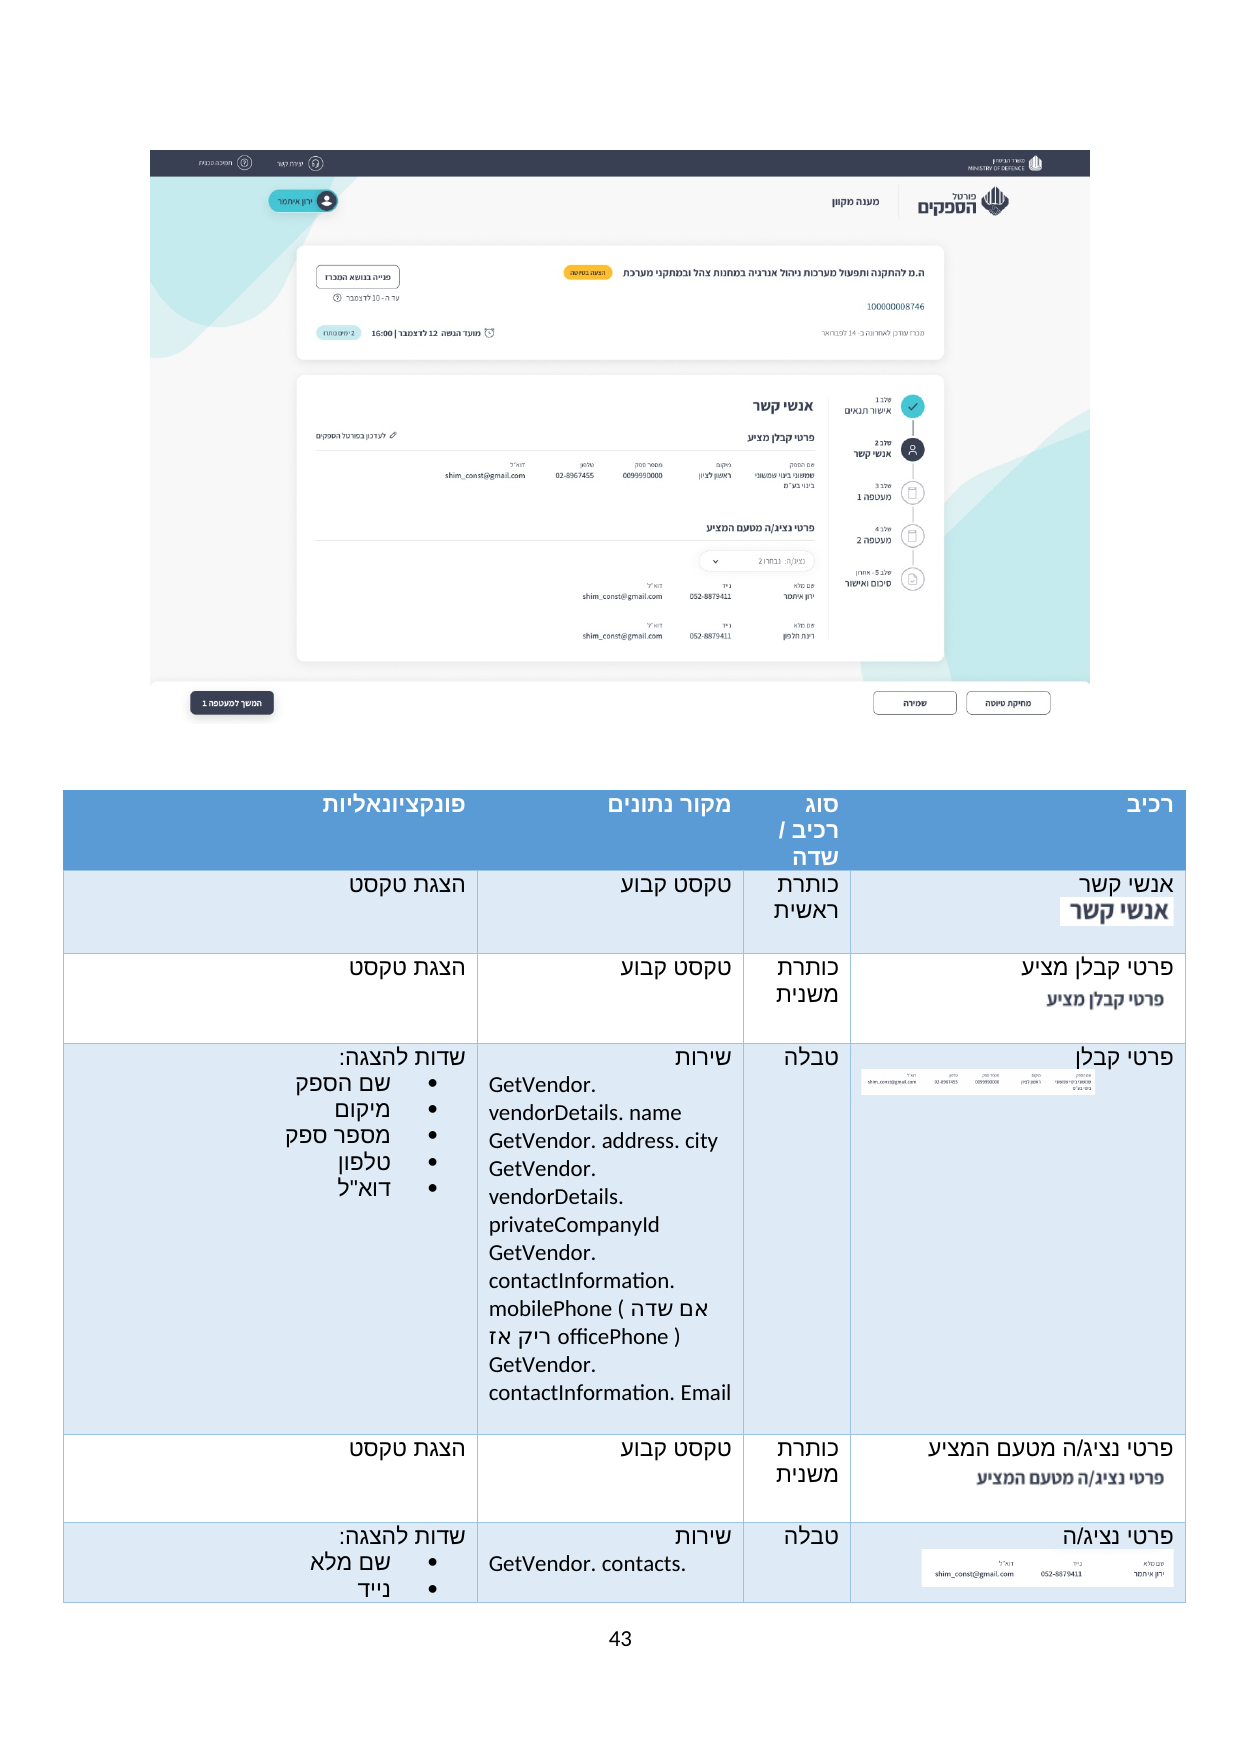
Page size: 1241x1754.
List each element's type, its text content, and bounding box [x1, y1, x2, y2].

table_cell פרטי קבלן מציע [851, 954, 1185, 1042]
table_cell טקסט קבוע [478, 1435, 743, 1522]
table_cell אנשי קשר [851, 871, 1185, 953]
picture [150, 150, 1090, 724]
table_cell טבלה [744, 1044, 850, 1434]
picture [1020, 980, 1174, 1015]
picture [964, 1461, 1174, 1494]
table_header סוג רכיב / שדה [744, 791, 850, 870]
table_header מקור נתונים [478, 791, 743, 870]
table_header רכיב [851, 791, 1185, 870]
table_cell טבלה [744, 1523, 850, 1602]
picture [921, 1549, 1174, 1587]
table_cell כותרת ראשית [744, 871, 850, 953]
table_cell הצגת טקסט [64, 1435, 477, 1522]
table_cell פרטי נציג/ה [851, 1523, 1185, 1602]
picture [861, 1069, 1096, 1095]
table_header פונקציונאליות [64, 791, 477, 870]
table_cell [478, 1523, 743, 1602]
table_cell שירות GetVendor. vendorDetails. name GetVendor. address. city GetVendor. vendorDetails. privateCompanyId GetVendor. contactInformation. mobilePhone (אם שדה ריק אז officePhone ) GetVendor. contactInformation. Email [478, 1044, 743, 1434]
table_cell כותרת משנית [744, 1435, 850, 1522]
table_cell הצגת טקסט [64, 954, 477, 1042]
table_cell טקסט קבוע [478, 954, 743, 1042]
table_cell כותרת משנית [744, 954, 850, 1042]
table_cell שדות להצגה: שם הספק מיקום מספר ספק טלפון דוא"ל [64, 1044, 477, 1434]
table_cell הצגת טקסט [64, 871, 477, 953]
table_cell פרטי קבלן [851, 1044, 1185, 1434]
table_cell טקסט קבוע [478, 871, 743, 953]
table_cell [64, 1523, 477, 1602]
table_cell פרטי נציג/ה מטעם המציע [851, 1435, 1185, 1522]
picture [1060, 897, 1174, 926]
